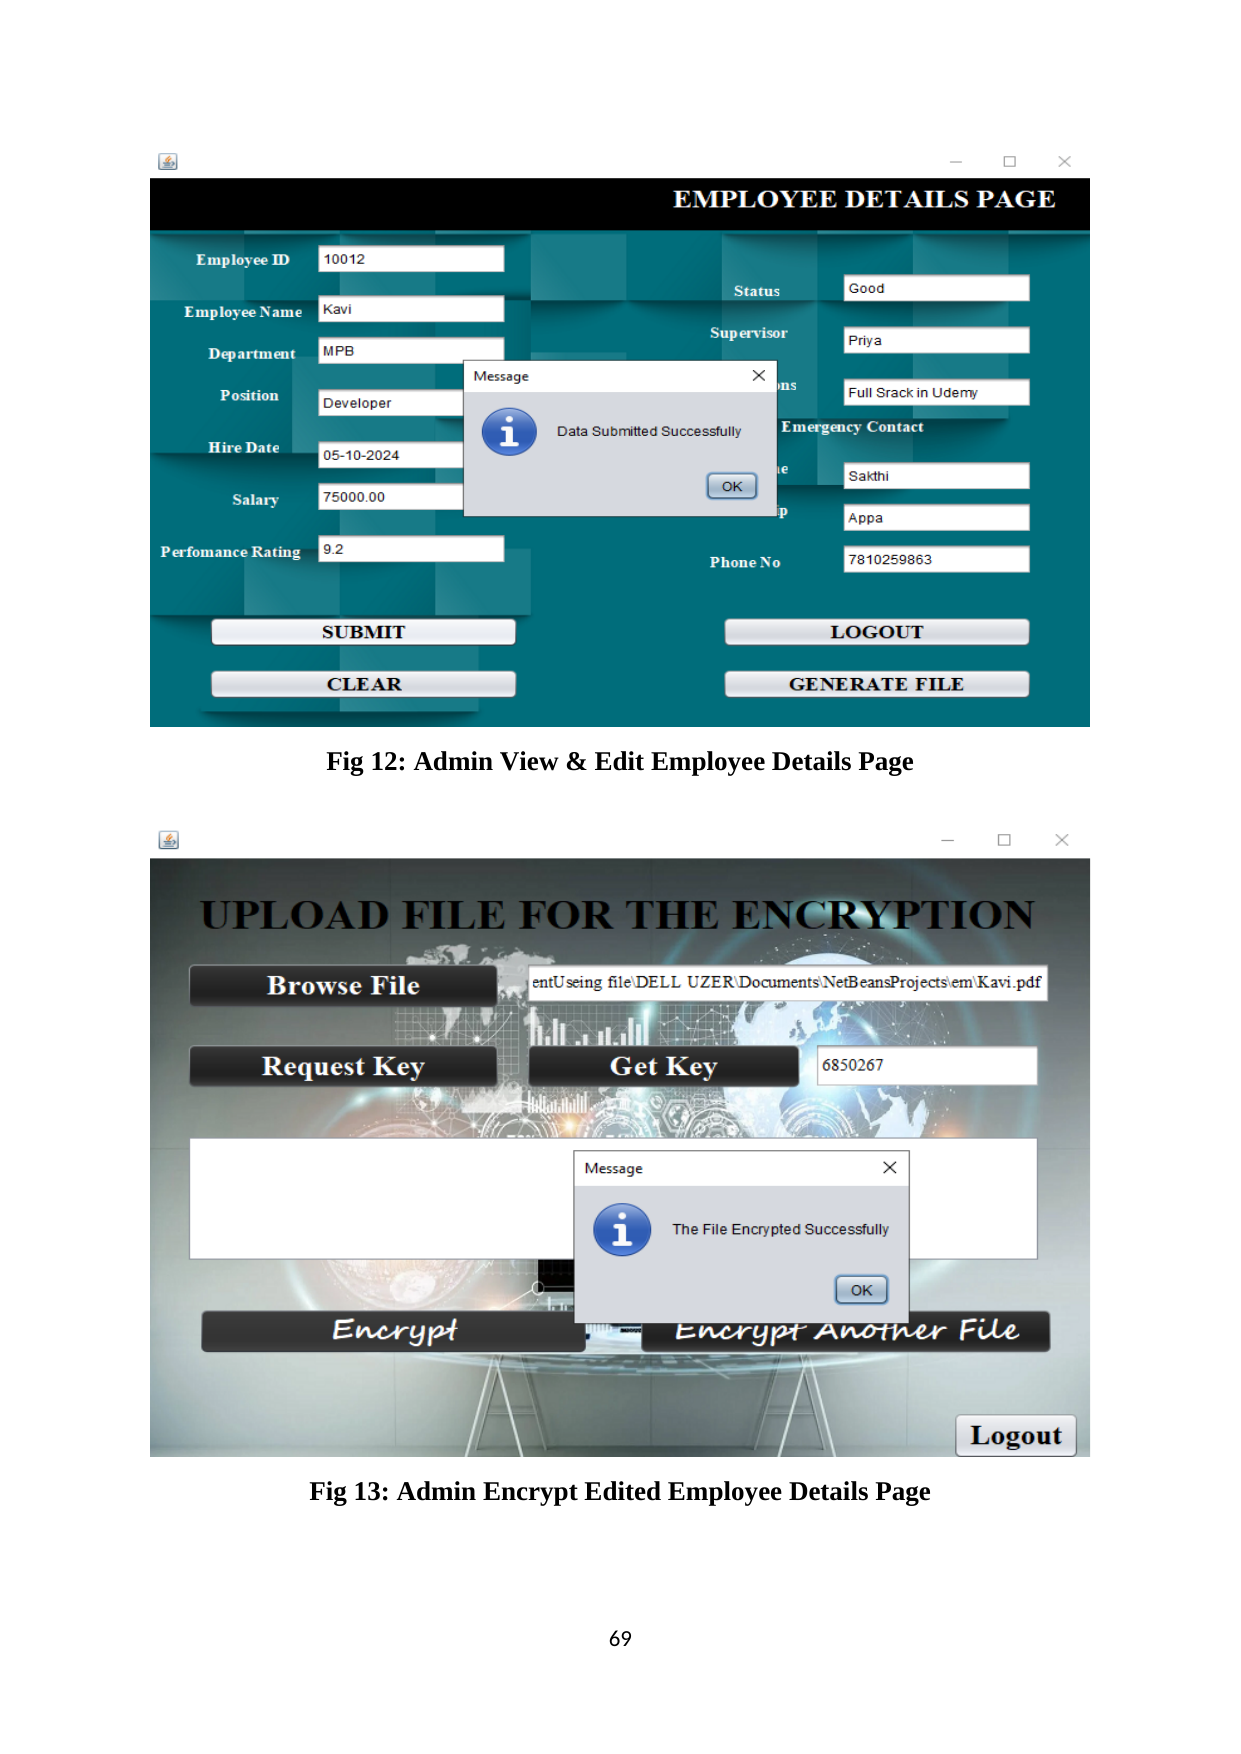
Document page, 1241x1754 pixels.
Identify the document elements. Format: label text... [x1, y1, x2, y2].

picture [150, 150, 1090, 727]
text Fig 12: Admin View & Edit Employee Details Page [150, 745, 1090, 776]
picture [150, 825, 1091, 1457]
text Fig 13: Admin Encrypt Edited Employee Details Page [150, 1475, 1090, 1506]
